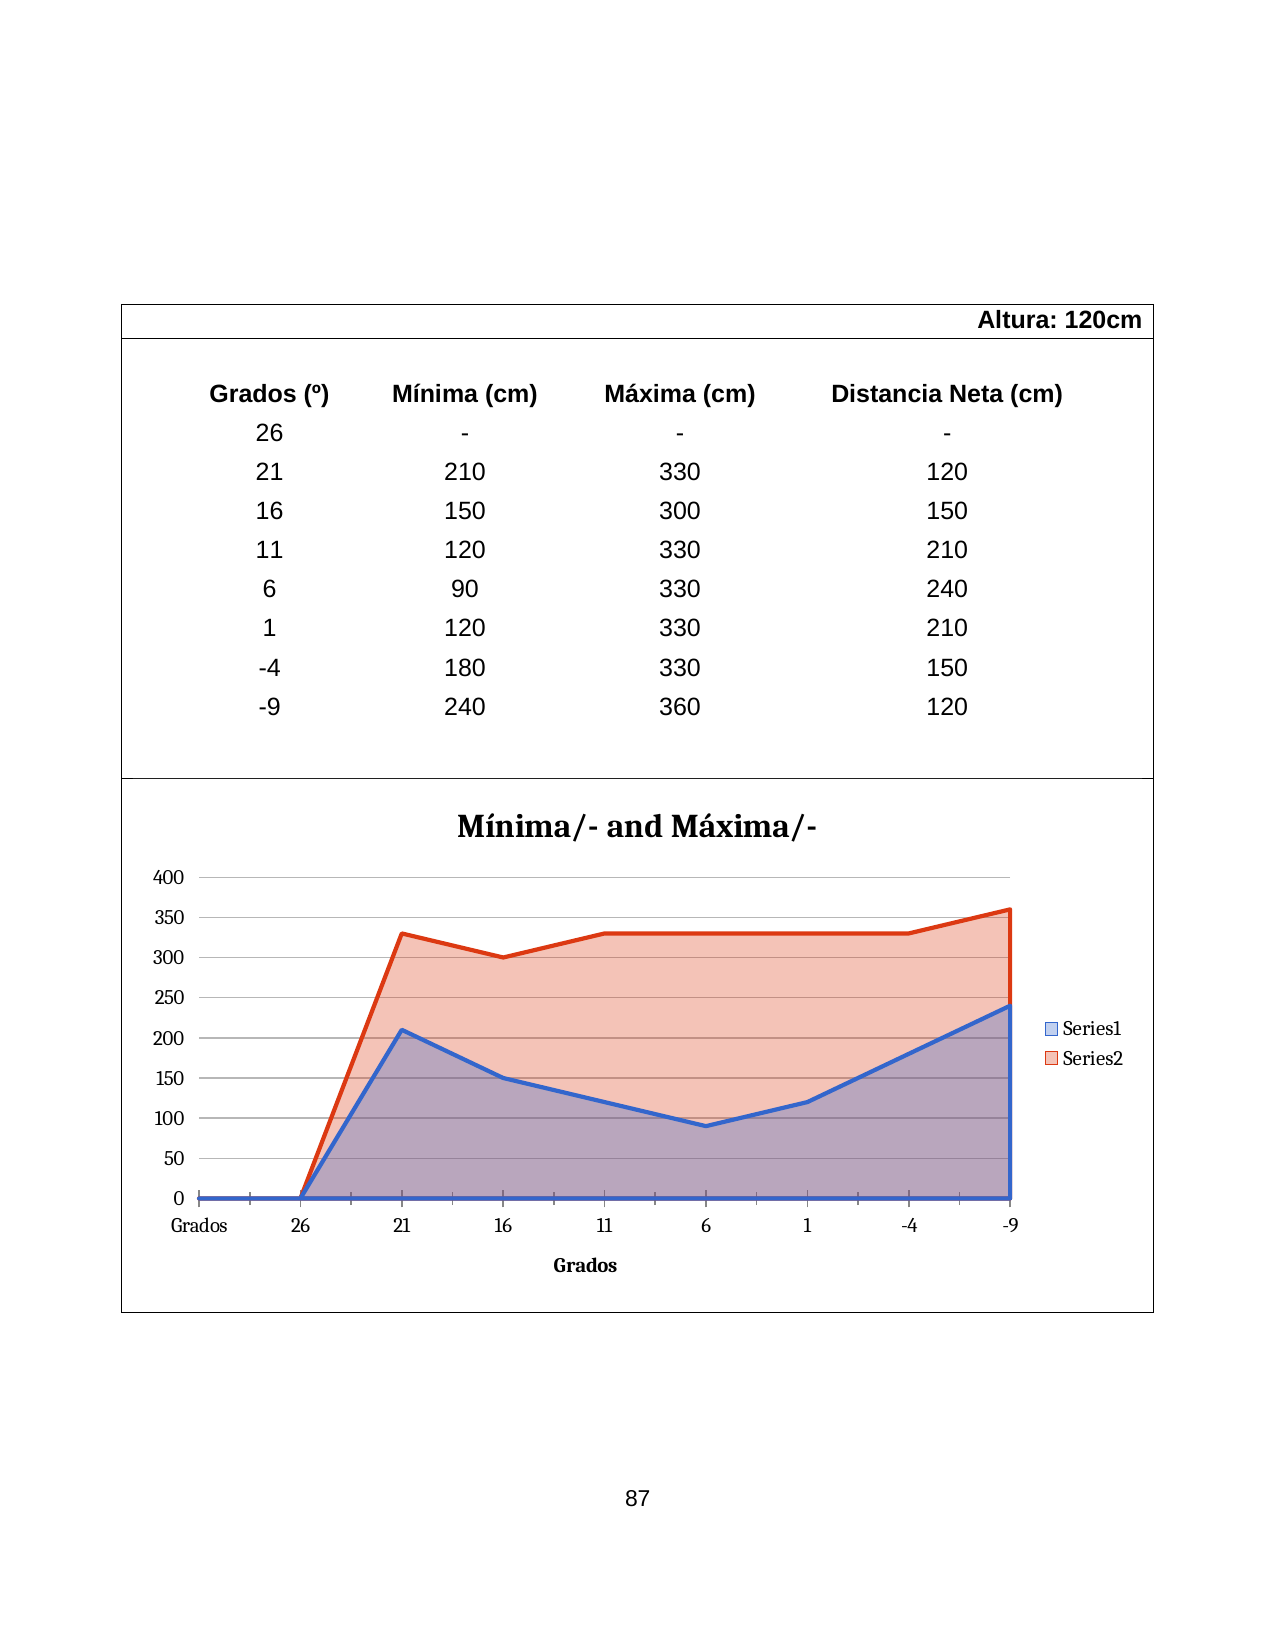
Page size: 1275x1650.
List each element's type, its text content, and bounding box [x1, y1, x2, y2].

table_header Altura: 120cm [122, 305, 1153, 337]
table_cell [122, 339, 1153, 778]
table_cell [122, 779, 1153, 1312]
